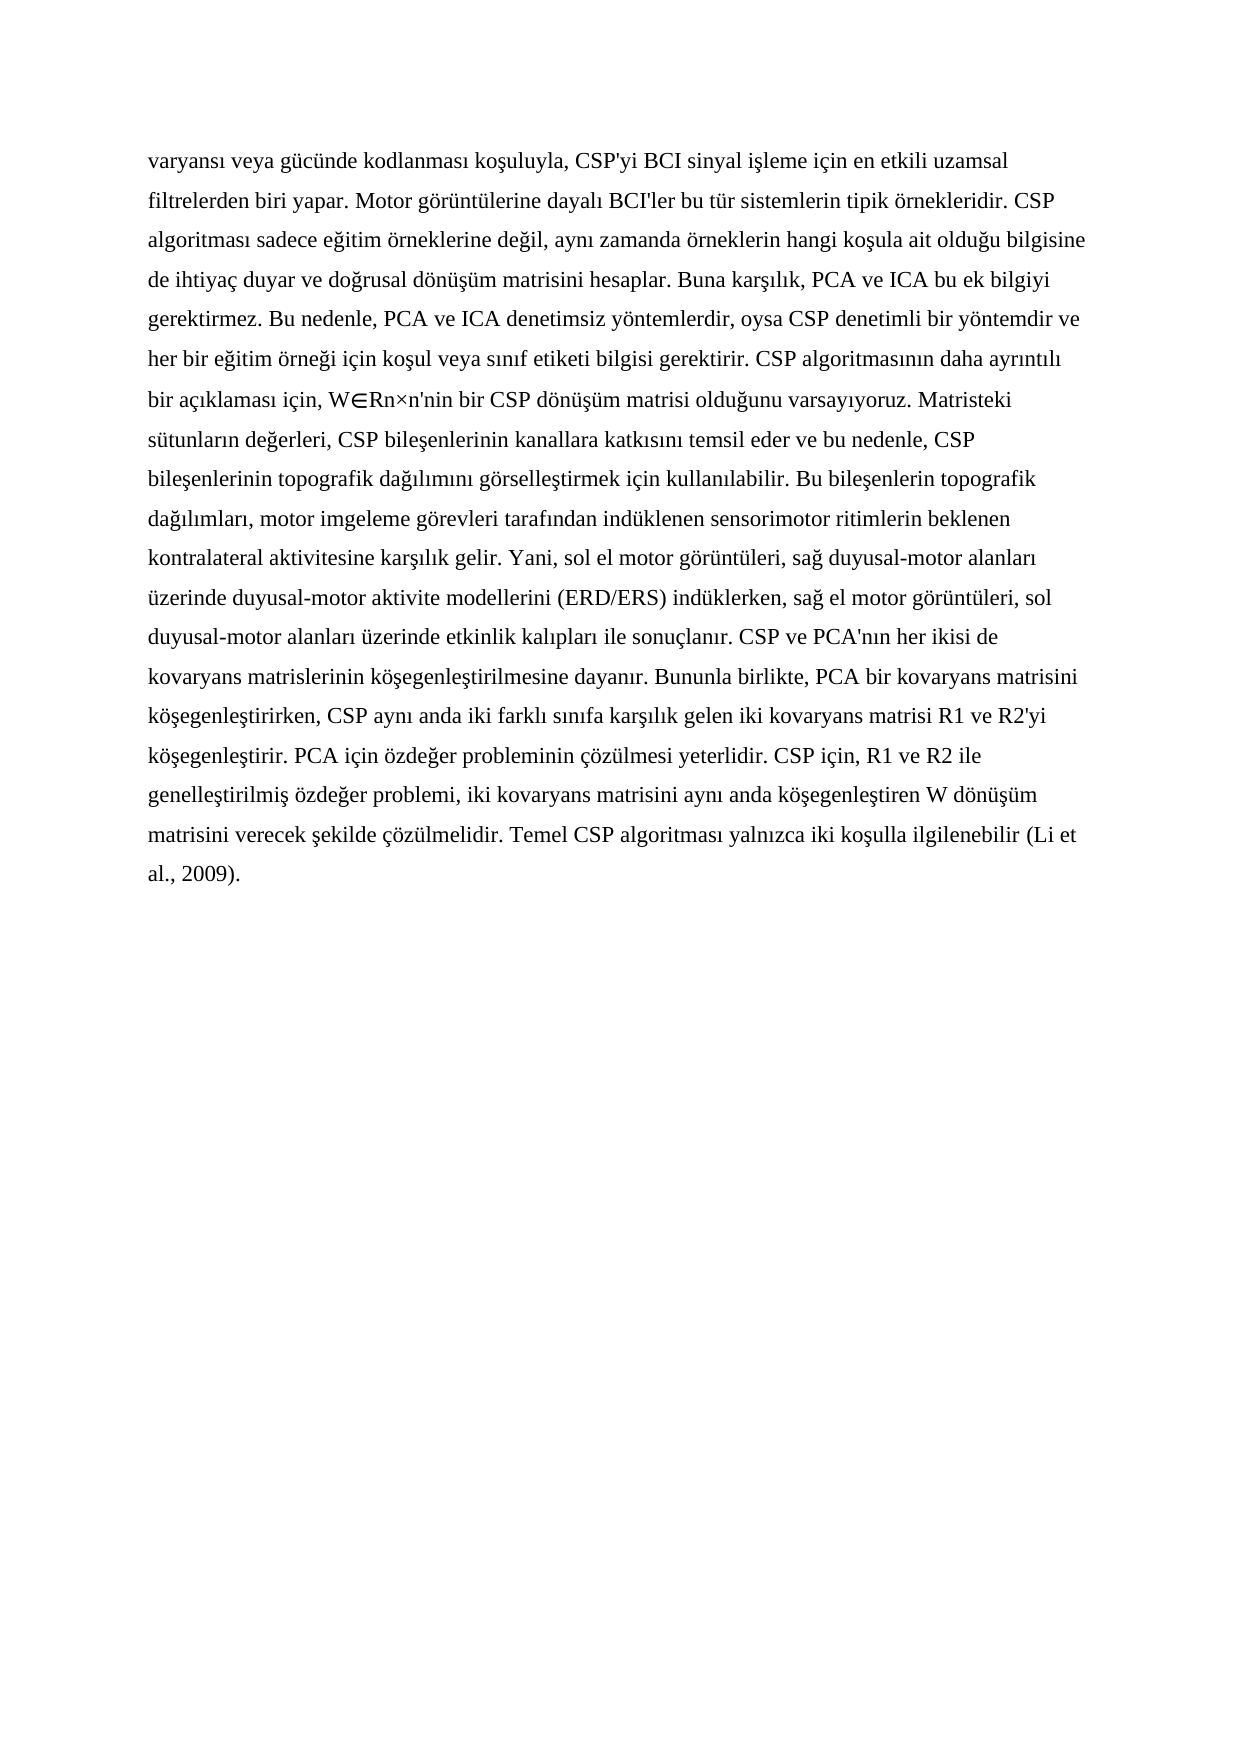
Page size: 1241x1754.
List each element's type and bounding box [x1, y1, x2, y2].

text [148, 148, 1093, 887]
